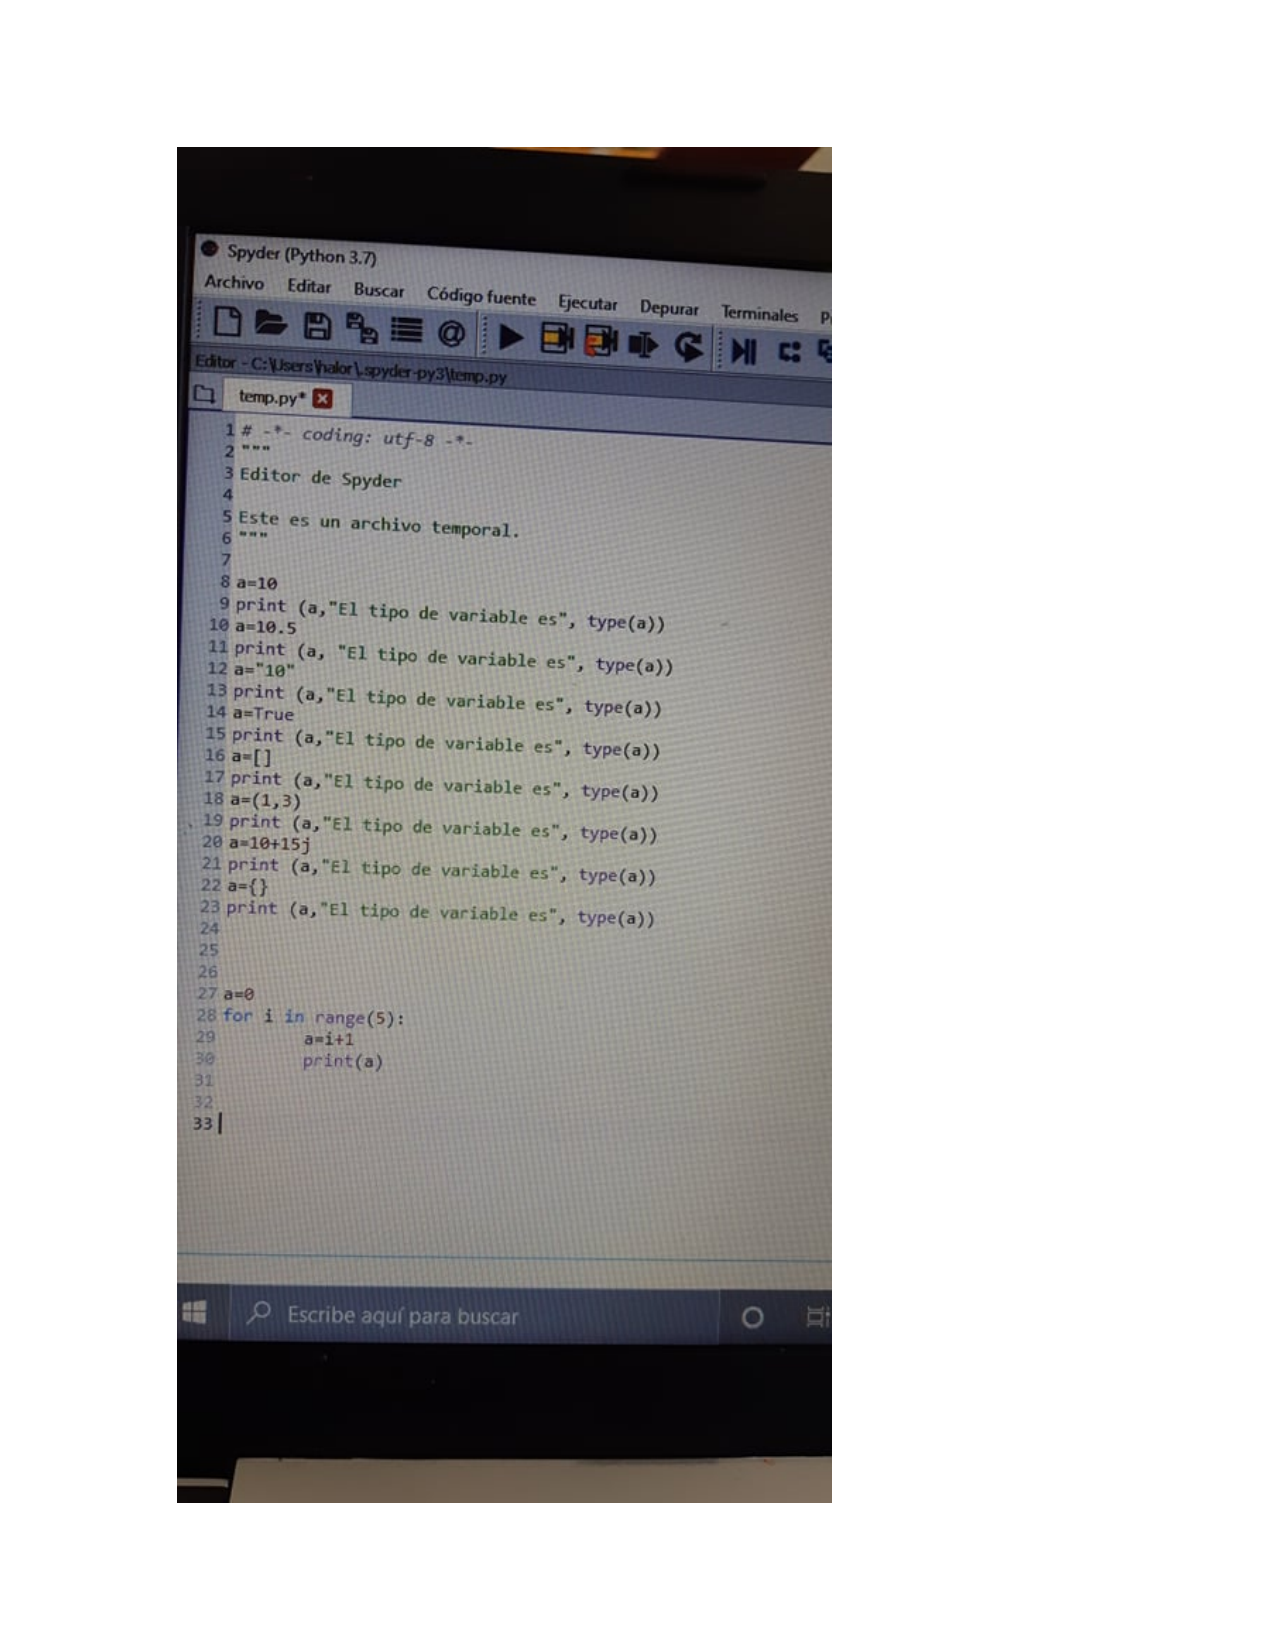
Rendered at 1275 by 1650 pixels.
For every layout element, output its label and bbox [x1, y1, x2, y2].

picture [177, 147, 832, 1503]
